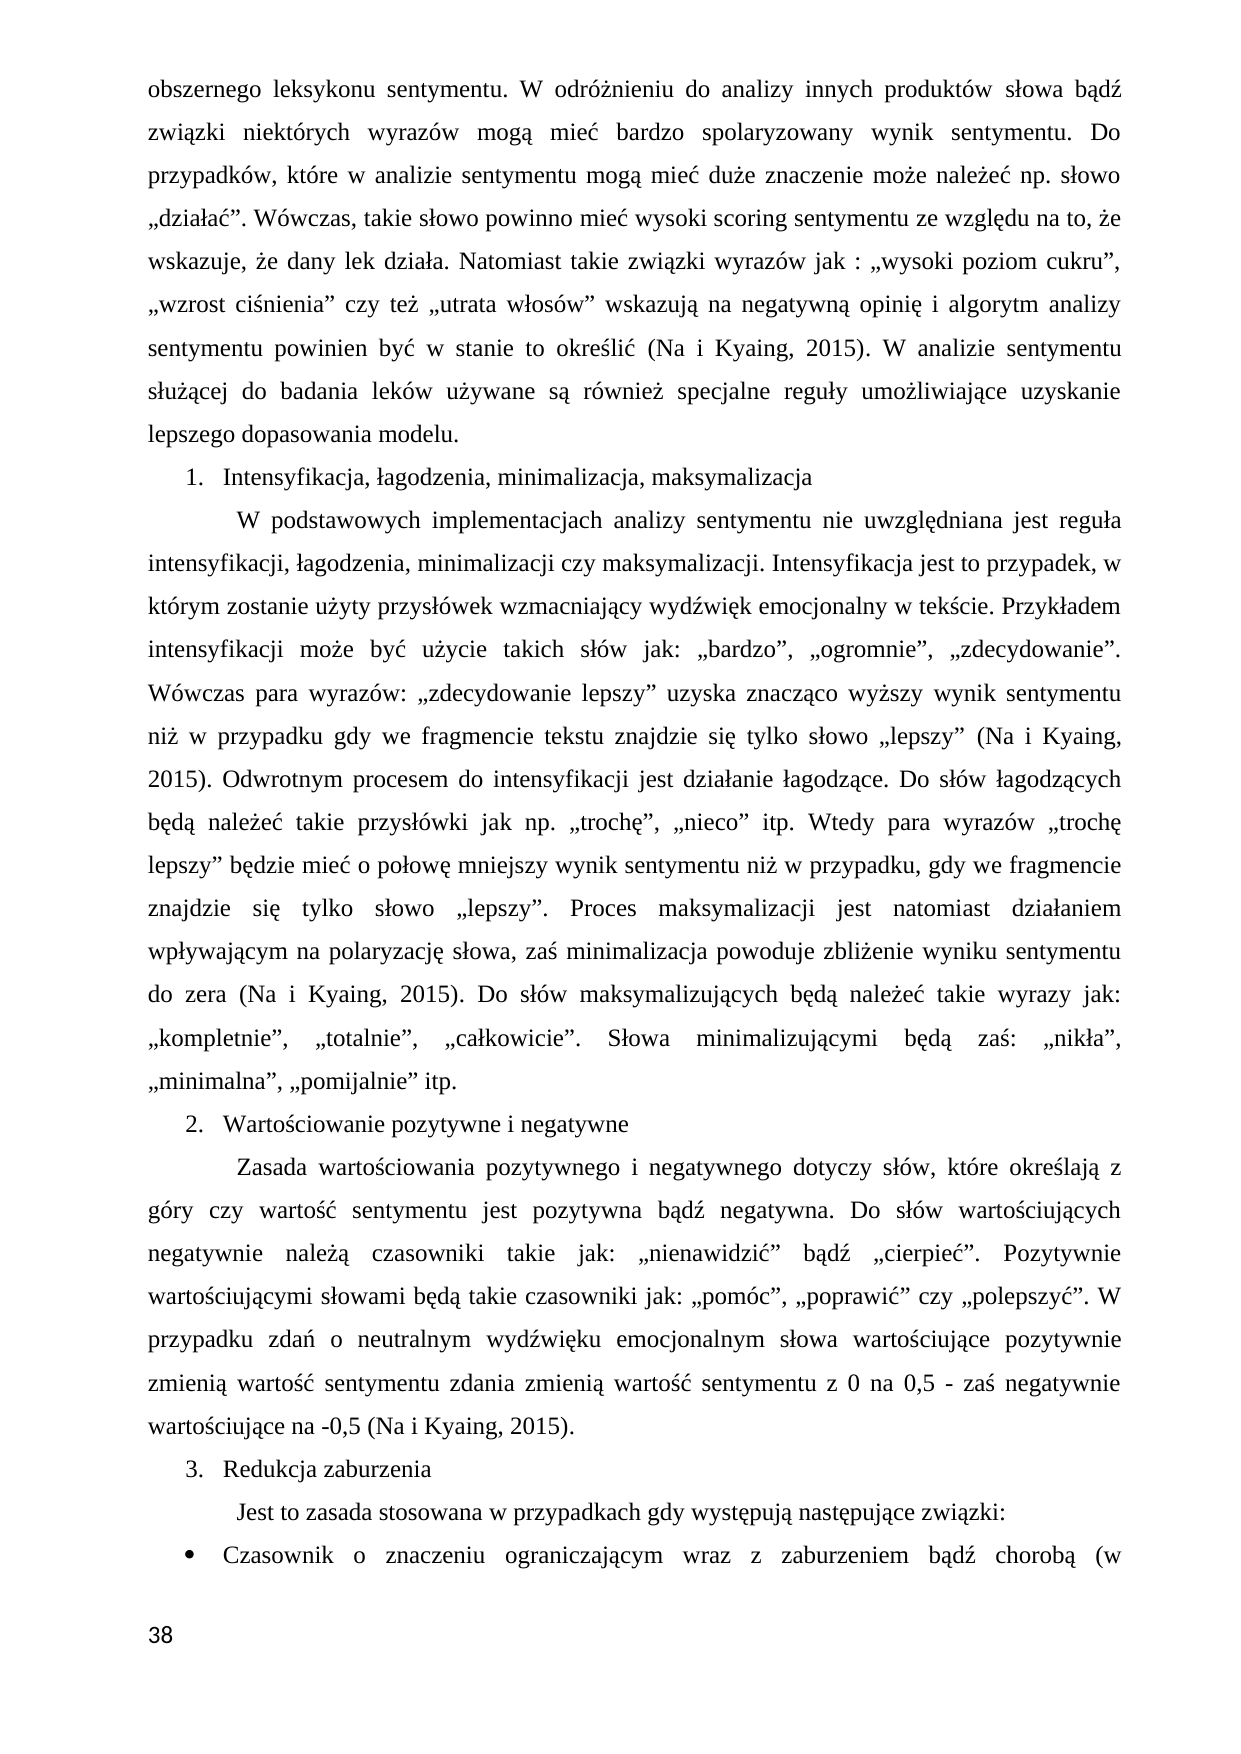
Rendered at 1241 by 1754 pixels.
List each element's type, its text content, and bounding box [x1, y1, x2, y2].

list Intensyfikacja, łagodzenia, minimalizacja, maksymalizacja [185, 462, 1122, 491]
list Redukcja zaburzenia [185, 1454, 1122, 1483]
text W podstawowych implementacjach analizy sentymentu nie uwzględniana jest reguła intensyfikacji, łagodzenia, minimalizacji czy maksymalizacji. Intensyfikacja jest to przypadek, w którym zostanie użyty przysłówek wzmacniający wydźwięk emocjonalny w tekście. Przykładem intensyfikacji może być użycie takich słów jak: „bardzo”, „ogromnie”, „zdecydowanie”. Wówczas para wyrazów: „zdecydowanie lepszy” uzyska znacząco wyższy wynik sentymentu niż w przypadku gdy we fragmencie tekstu znajdzie się tylko słowo „lepszy”. Odwrotnym procesem do intensyfikacji jest działanie łagodzące. Do słów łagodzących będą należeć takie przysłówki jak np. „trochę”, „nieco” itp. Wtedy para wyrazów „trochę lepszy” będzie mieć o połowę mniejszy wynik sentymentu niż w przypadku, gdy we fragmencie znajdzie się tylko słowo „lepszy”. Proces maksymalizacji jest natomiast działaniem wpływającym na polaryzację słowa, zaś minimalizacja powoduje zbliżenie wyniku sentymentu do zera. Do słów maksymalizujących będą należeć takie wyrazy jak: „kompletnie”, „totalnie”, „całkowicie”. Słowa minimalizującymi będą zaś: „nikła”, „minimalna”, „pomijalnie” itp. [148, 505, 1122, 1094]
list Wartościowanie pozytywne i negatywne [185, 1109, 1122, 1138]
text Jest to zasada stosowana w przypadkach gdy występują następujące związki: [148, 1497, 1122, 1526]
text Zasada wartościowania pozytywnego i negatywnego dotyczy słów, które określają z góry czy wartość sentymentu jest pozytywna bądź negatywna. Do słów wartościujących negatywnie należą czasowniki takie jak: „nienawidzić” bądź „cierpieć”. Pozytywnie wartościującymi słowami będą takie czasowniki jak: „pomóc”, „poprawić” czy „polepszyć”. W przypadku zdań o neutralnym wydźwięku emocjonalnym słowa wartościujące pozytywnie zmienią wartość sentymentu zdania zmienią wartość sentymentu z 0 na 0,5 - zaś negatywnie wartościujące na -0,5. [148, 1152, 1122, 1439]
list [185, 1540, 1122, 1569]
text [148, 74, 1122, 448]
